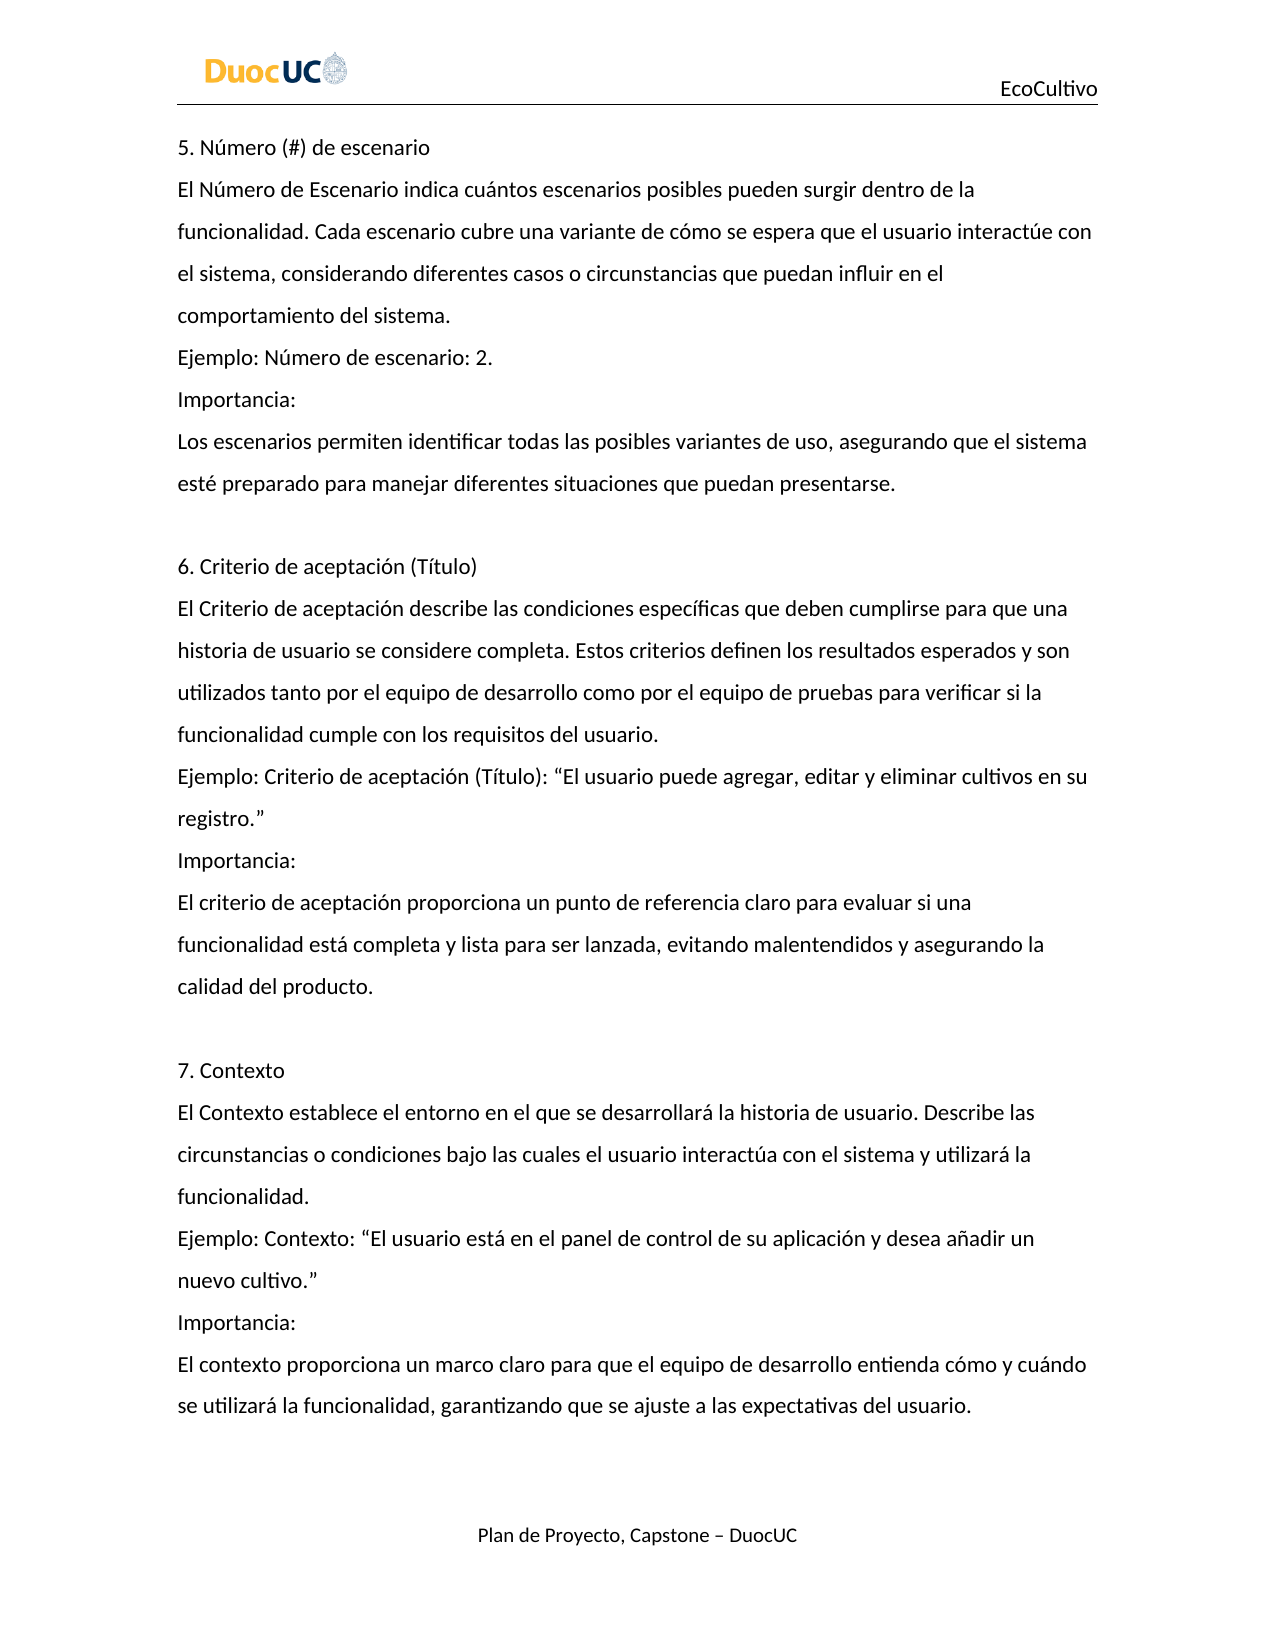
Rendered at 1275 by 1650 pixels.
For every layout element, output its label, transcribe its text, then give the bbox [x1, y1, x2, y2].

subtitle 5. Número (#) de escenario El Número de Escenario indica cuántos escenarios posibles pueden surgir dentro de la funcionalidad. Cada escenario cubre una variante de cómo se espera que el usuario interactúe con el sistema, considerando diferentes casos o circunstancias que puedan influir en el comportamiento del sistema. Ejemplo: Número de escenario: 2. Importancia: Los escenarios permiten identificar todas las posibles variantes de uso, asegurando que el sistema esté preparado para manejar diferentes situaciones que puedan presentarse. [177, 133, 1098, 497]
picture [198, 48, 352, 87]
subtitle 6. Criterio de aceptación (Título) El Criterio de aceptación describe las condiciones específicas que deben cumplirse para que una historia de usuario se considere completa. Estos criterios definen los resultados esperados y son utilizados tanto por el equipo de desarrollo como por el equipo de pruebas para verificar si la funcionalidad cumple con los requisitos del usuario. Ejemplo: Criterio de aceptación (Título): “El usuario puede agregar, editar y eliminar cultivos en su registro.” Importancia: El criterio de aceptación proporciona un punto de referencia claro para evaluar si una funcionalidad está completa y lista para ser lanzada, evitando malentendidos y asegurando la calidad del producto. [177, 552, 1098, 1000]
subtitle 7. Contexto El Contexto establece el entorno en el que se desarrollará la historia de usuario. Describe las circunstancias o condiciones bajo las cuales el usuario interactúa con el sistema y utilizará la funcionalidad. Ejemplo: Contexto: “El usuario está en el panel de control de su aplicación y desea añadir un nuevo cultivo.” Importancia: El contexto proporciona un marco claro para que el equipo de desarrollo entienda cómo y cuándo se utilizará la funcionalidad, garantizando que se ajuste a las expectativas del usuario. [177, 1056, 1098, 1420]
